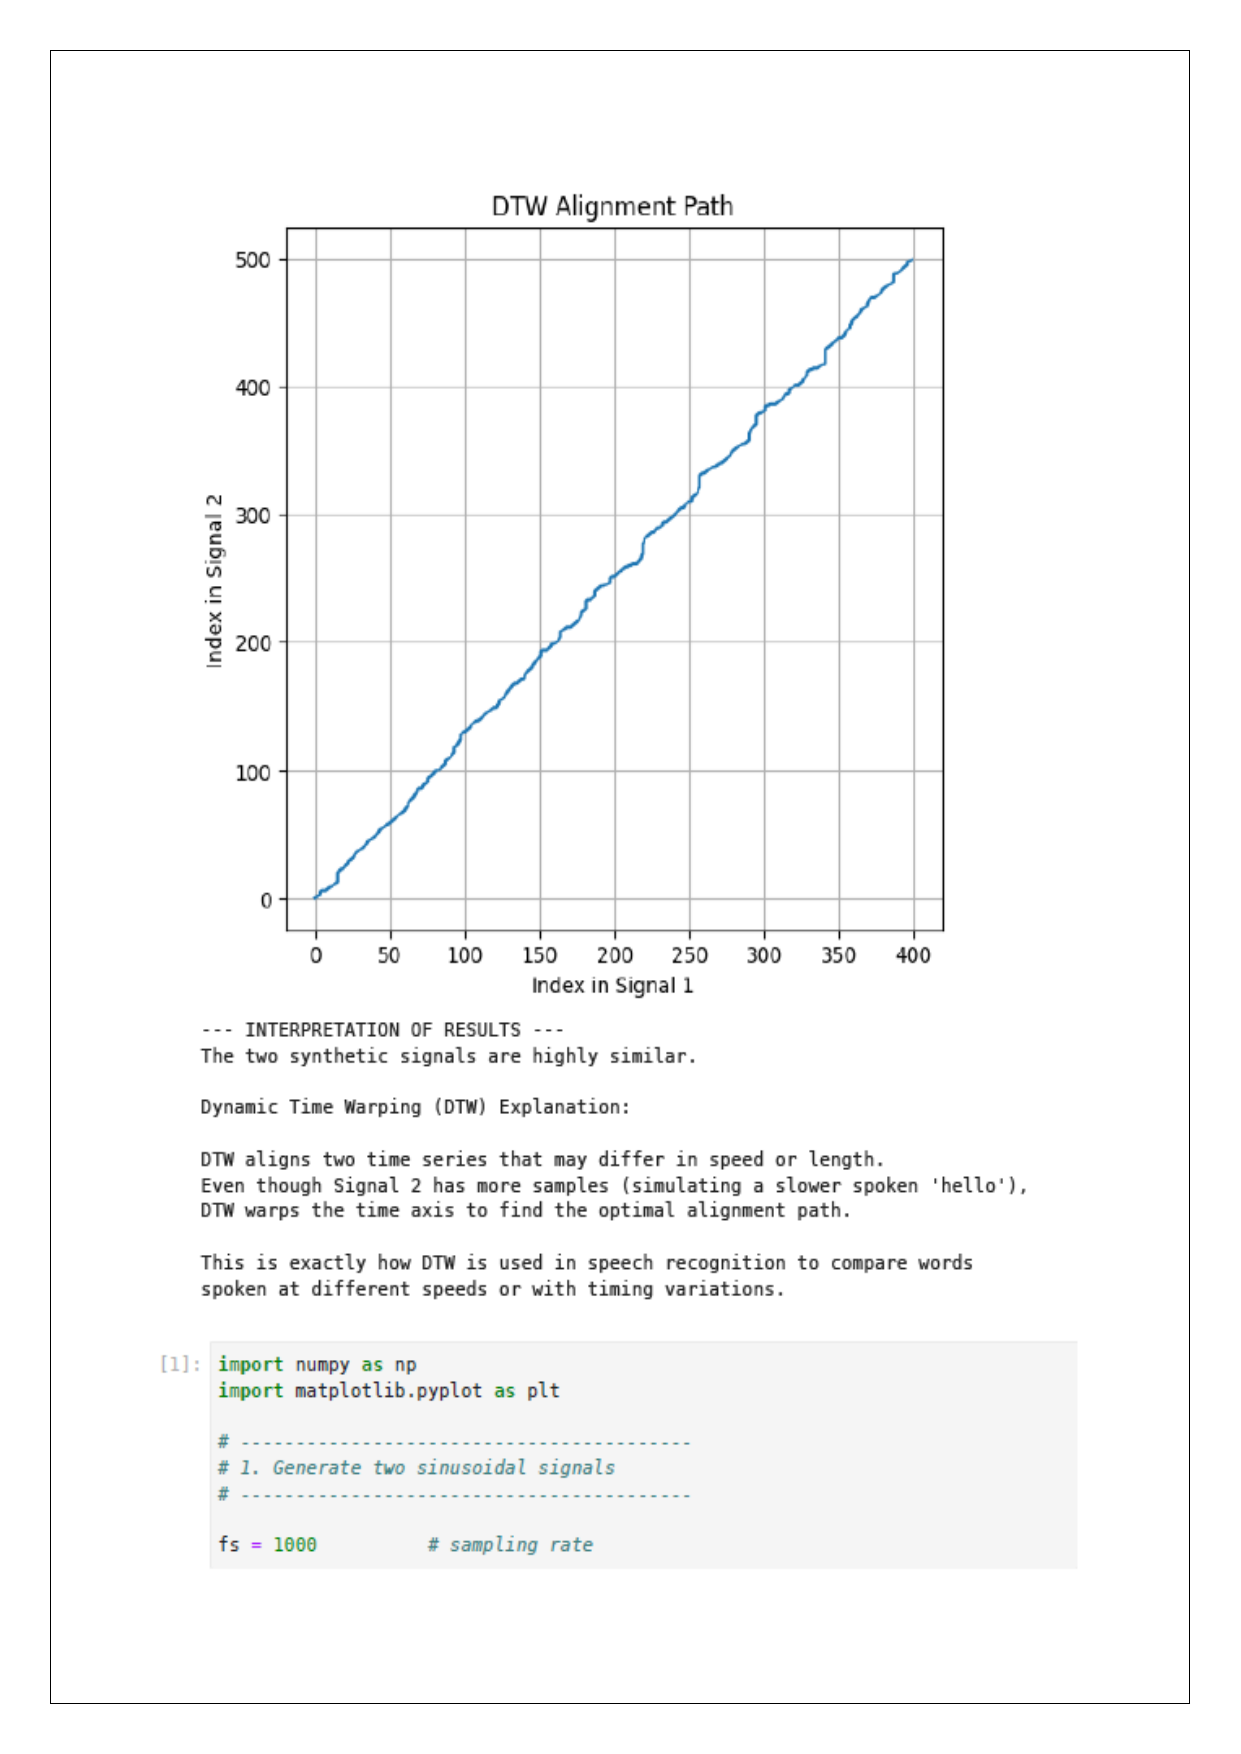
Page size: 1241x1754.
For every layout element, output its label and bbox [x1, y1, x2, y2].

picture [150, 150, 1107, 1599]
